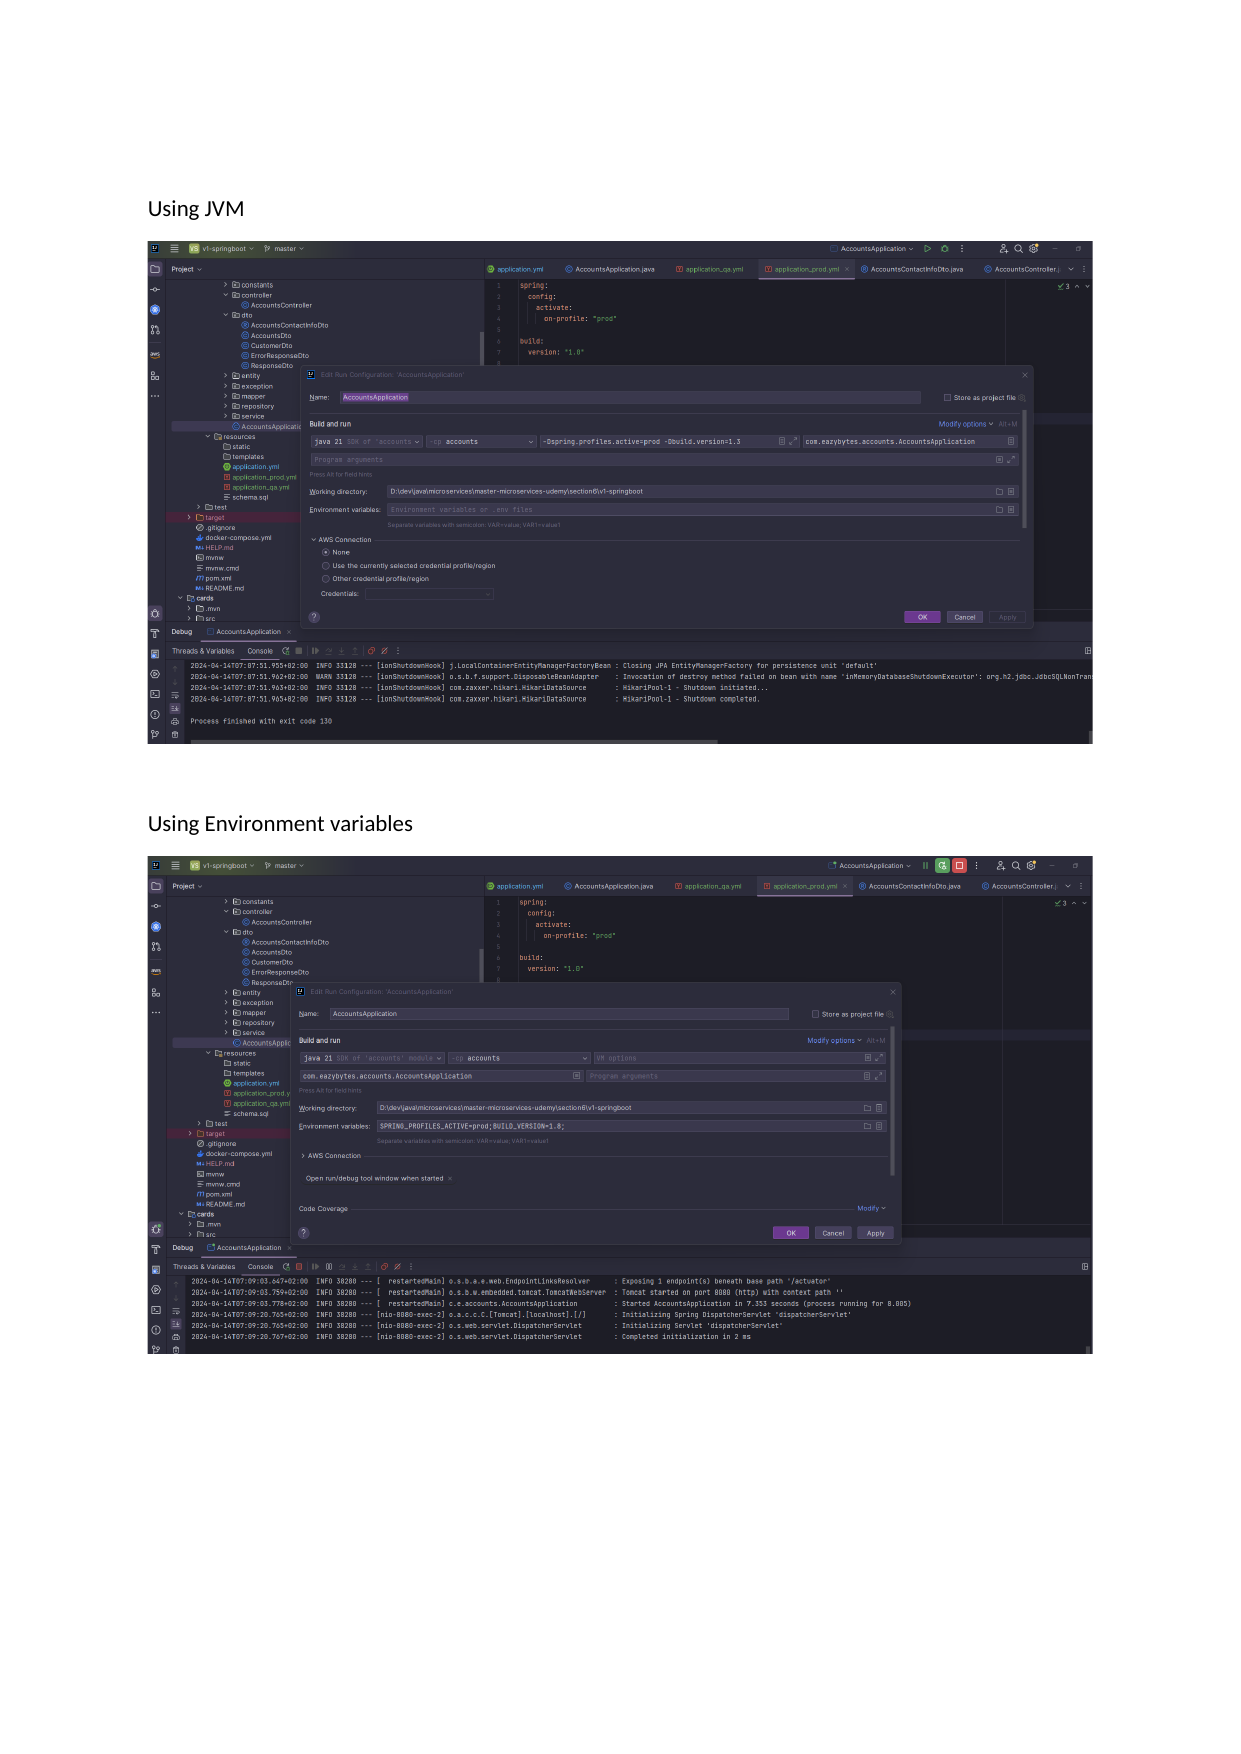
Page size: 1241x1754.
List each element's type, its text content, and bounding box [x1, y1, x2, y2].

text Using JVM [148, 194, 1093, 222]
picture [147, 241, 1093, 744]
text Using Environment variables [148, 809, 1093, 837]
picture [147, 856, 1093, 1354]
